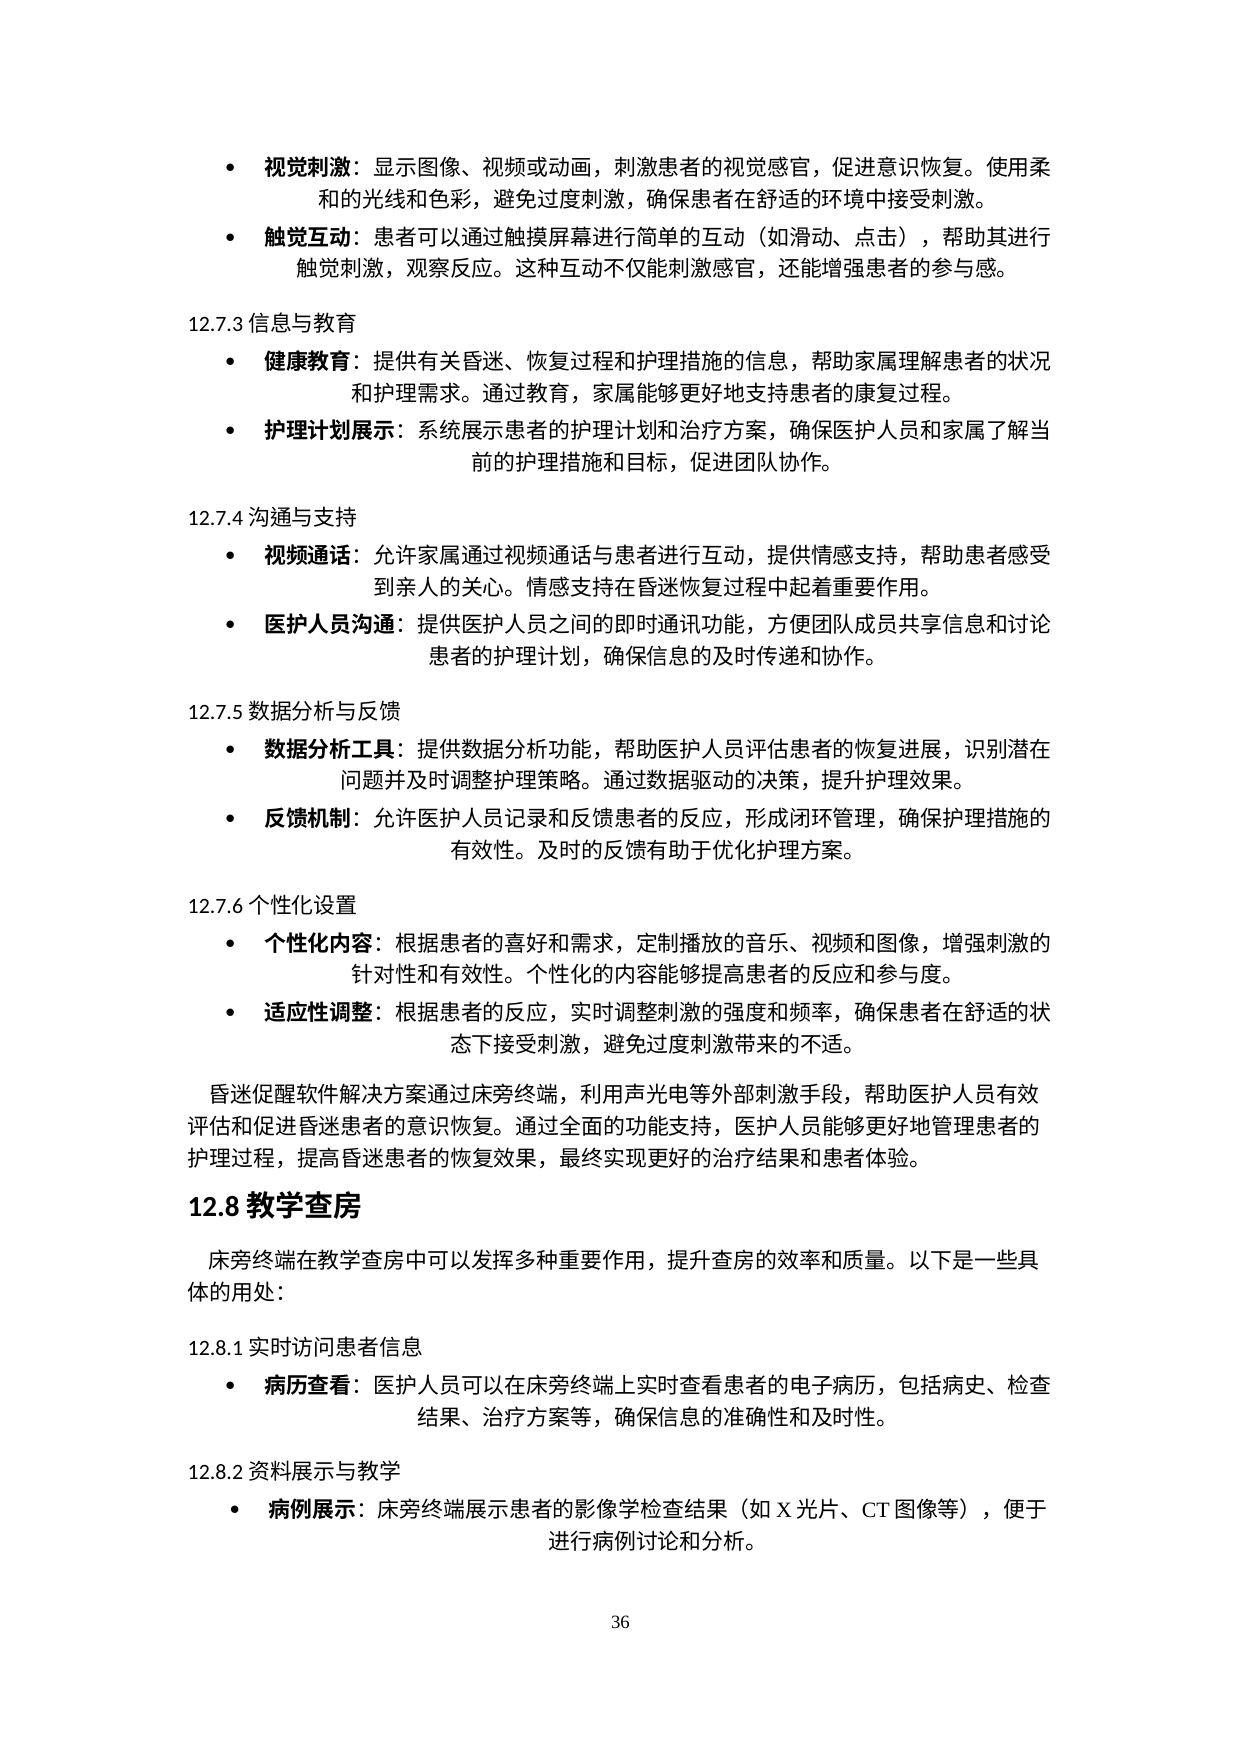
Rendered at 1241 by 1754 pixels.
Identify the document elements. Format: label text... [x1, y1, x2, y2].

text 昏迷促醒软件解决方案通过床旁终端，利用声光电等外部刺激手段，帮助医护人员有效评估和促进昏迷患者的意识恢复。通过全面的功能支持，医护人员能够更好地管理患者的护理过程，提高昏迷患者的恢复效果，最终实现更好的治疗结果和患者体验。 [187, 1077, 1053, 1172]
list 视觉刺激：显示图像、视频或动画，刺激患者的视觉感官，促进意识恢复。使用柔和的光线和色彩，避免过度刺激，确保患者在舒适的环境中接受刺激。 [225, 150, 1053, 213]
list 反馈机制：允许医护人员记录和反馈患者的反应，形成闭环管理，确保护理措施的有效性。及时的反馈有助于优化护理方案。 [225, 801, 1053, 865]
list 病历查看：医护人员可以在床旁终端上实时查看患者的电子病历，包括病史、检查结果、治疗方案等，确保信息的准确性和及时性。 [225, 1368, 1053, 1431]
list 适应性调整：根据患者的反应，实时调整刺激的强度和频率，确保患者在舒适的状态下接受刺激，避免过度刺激带来的不适。 [225, 995, 1053, 1059]
list 触觉互动：患者可以通过触摸屏幕进行简单的互动（如滑动、点击），帮助其进行触觉刺激，观察反应。这种互动不仅能刺激感官，还能增强患者的参与感。 [225, 219, 1053, 283]
list 医护人员沟通：提供医护人员之间的即时通讯功能，方便团队成员共享信息和讨论患者的护理计划，确保信息的及时传递和协作。 [225, 607, 1053, 671]
list 病例展示：床旁终端展示患者的影像学检查结果（如X光片、CT图像等），便于进行病例讨论和分析。 [225, 1492, 1053, 1556]
subtitle 个性化设置 [187, 890, 1053, 919]
list 健康教育：提供有关昏迷、恢复过程和护理措施的信息，帮助家属理解患者的状况和护理需求。通过教育，家属能够更好地支持患者的康复过程。 [225, 344, 1053, 407]
list 护理计划展示：系统展示患者的护理计划和治疗方案，确保医护人员和家属了解当前的护理措施和目标，促进团队协作。 [225, 413, 1053, 477]
list 数据分析工具：提供数据分析功能，帮助医护人员评估患者的恢复进展，识别潜在问题并及时调整护理策略。通过数据驱动的决策，提升护理效果。 [225, 732, 1053, 795]
subtitle 信息与教育 [187, 308, 1053, 338]
list 个性化内容：根据患者的喜好和需求，定制播放的音乐、视频和图像，增强刺激的针对性和有效性。个性化的内容能够提高患者的反应和参与度。 [225, 926, 1053, 989]
subtitle 教学查房 [187, 1185, 1053, 1225]
subtitle 沟通与支持 [187, 502, 1053, 532]
subtitle 实时访问患者信息 [187, 1332, 1053, 1362]
list 视频通话：允许家属通过视频通话与患者进行互动，提供情感支持，帮助患者感受到亲人的关心。情感支持在昏迷恢复过程中起着重要作用。 [225, 538, 1053, 601]
subtitle 数据分析与反馈 [187, 696, 1053, 726]
subtitle 资料展示与教学 [187, 1456, 1053, 1486]
text 床旁终端在教学查房中可以发挥多种重要作用，提升查房的效率和质量。以下是一些具体的用处： [187, 1243, 1053, 1307]
